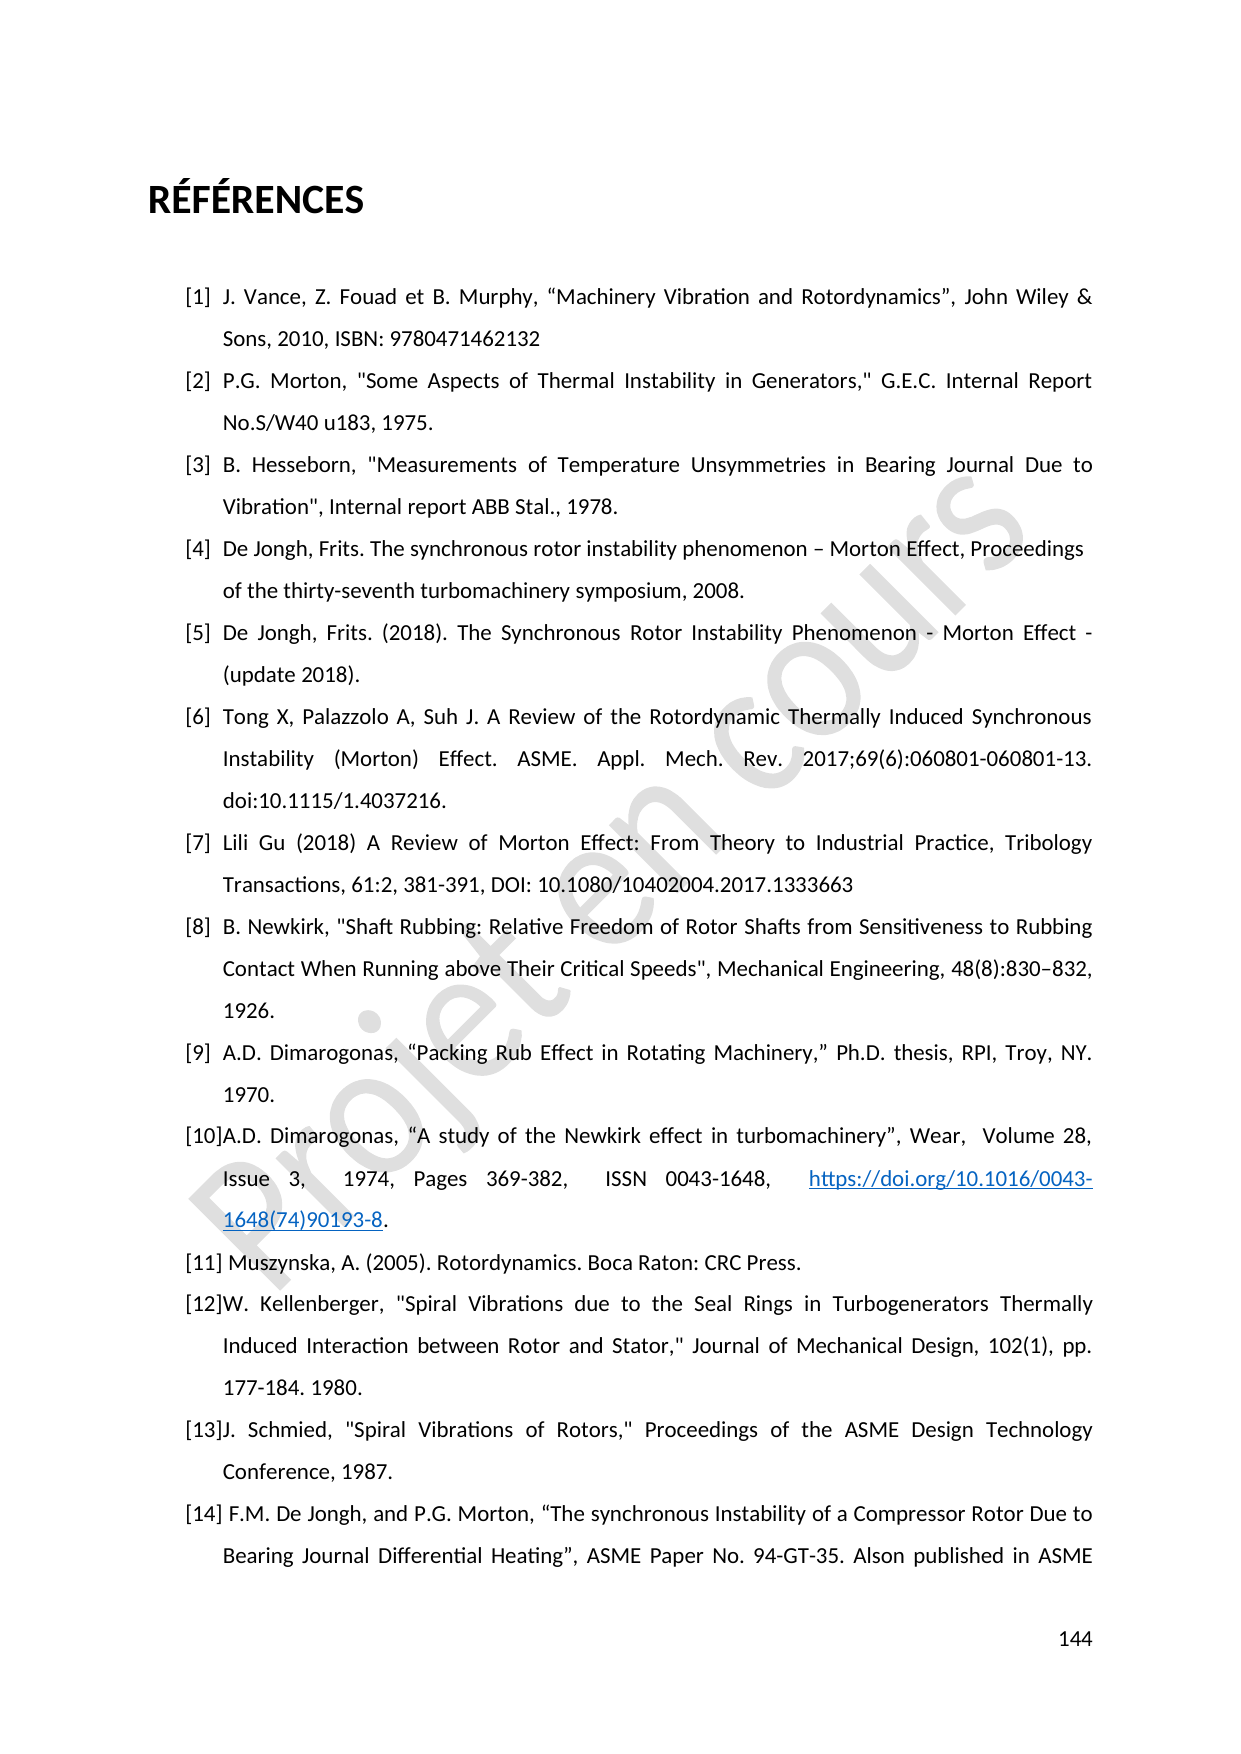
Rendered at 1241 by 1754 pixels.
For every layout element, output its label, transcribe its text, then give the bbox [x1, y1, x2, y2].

list J. Schmied, "Spiral Vibrations of Rotors," Proceedings of the ASME Design Technology Conference, 1987. [185, 1416, 1093, 1486]
list B. Newkirk, "Shaft Rubbing: Relative Freedom of Rotor Shafts from Sensitiveness to Rubbing Contact When Running above Their Critical Speeds", Mechanical Engineering, 48(8):830–832, 1926. [185, 912, 1093, 1024]
list Lili Gu (2018) A Review of Morton Effect: From Theory to Industrial Practice, Tribology Transactions, 61:2, 381-391, DOI: 10.1080/10402004.2017.1333663 [185, 828, 1093, 898]
list A.D. Dimarogonas, “Packing Rub Effect in Rotating Machinery,” Ph.D. thesis, RPI, Troy, NY. 1970. [185, 1038, 1093, 1108]
list W. Kellenberger, "Spiral Vibrations due to the Seal Rings in Turbogenerators Thermally Induced Interaction between Rotor and Stator," Journal of Mechanical Design, 102(1), pp. 177-184. 1980. [185, 1289, 1093, 1402]
list De Jongh, Frits. (2018). The Synchronous Rotor Instability Phenomenon - Morton Effect - (update 2018). [185, 618, 1093, 688]
list P.G. Morton, "Some Aspects of Thermal Instability in Generators," G.E.C. Internal Report No.S/W40 u183, 1975. [185, 366, 1093, 436]
list Tong X, Palazzolo A, Suh J. A Review of the Rotordynamic Thermally Induced Synchronous Instability (Morton) Effect. ASME. Appl. Mech. Rev. 2017;69(6):060801-060801-13. doi:10.1115/1.4037216. [185, 702, 1093, 814]
list Muszynska, A. (2005). Rotordynamics. Boca Raton: CRC Press. [185, 1248, 1093, 1276]
list J. Vance, Z. Fouad et B. Murphy, “Machinery Vibration and Rotordynamics”, John Wiley & Sons, 2010, ISBN: 9780471462132 [185, 282, 1093, 352]
subtitle Références [148, 173, 1093, 223]
list De Jongh, Frits. The synchronous rotor instability phenomenon – Morton Effect, Proceedings of the thirty-seventh turbomachinery symposium, 2008. [185, 534, 1093, 604]
list B. Hesseborn, "Measurements of Temperature Unsymmetries in Bearing Journal Due to Vibration", Internal report ABB Stal., 1978. [185, 450, 1093, 520]
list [185, 1499, 1093, 1569]
list A.D. Dimarogonas, “A study of the Newkirk effect in turbomachinery”, Wear, Volume 28, Issue 3, 1974, Pages 369-382, ISSN 0043-1648, https://doi.org/10.1016/0043-1648(74)90193-8. [185, 1122, 1093, 1234]
